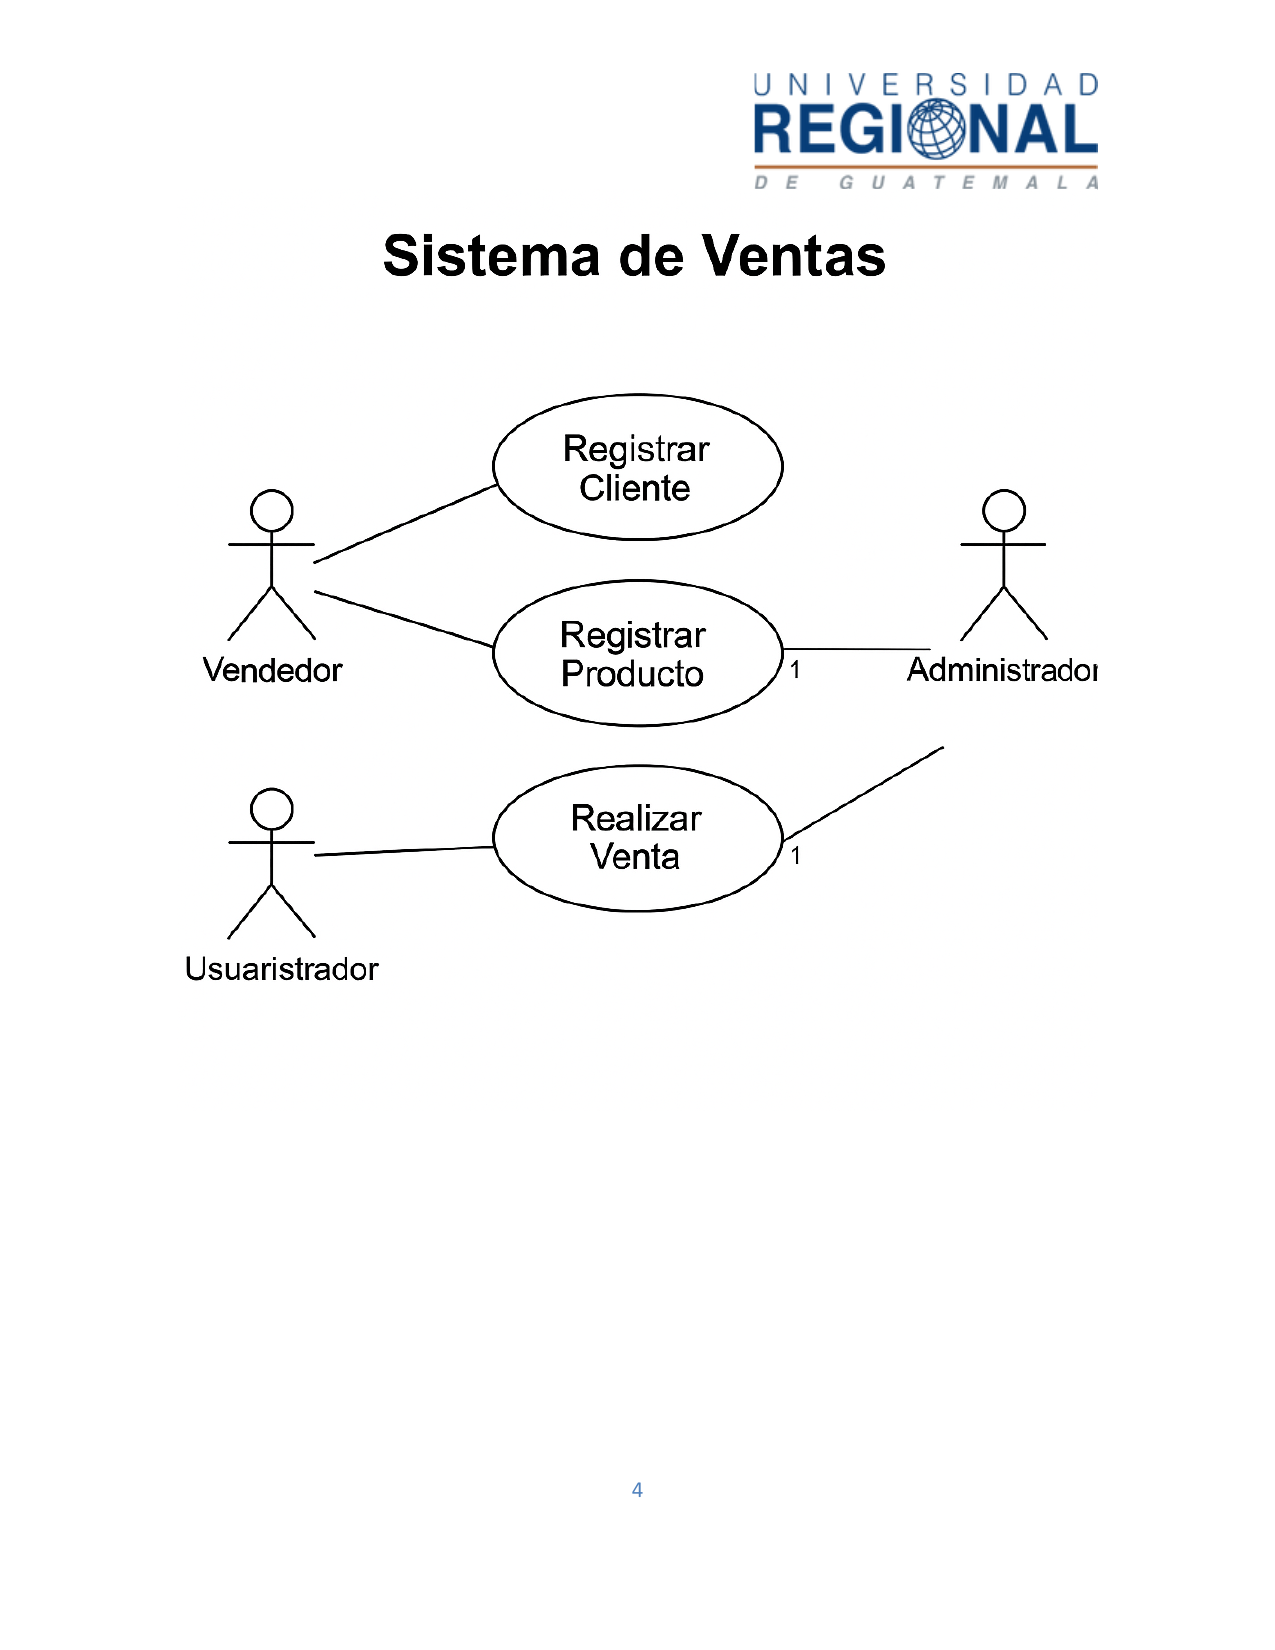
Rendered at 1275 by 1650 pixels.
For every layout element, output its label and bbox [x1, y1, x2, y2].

picture [177, 73, 1098, 1111]
